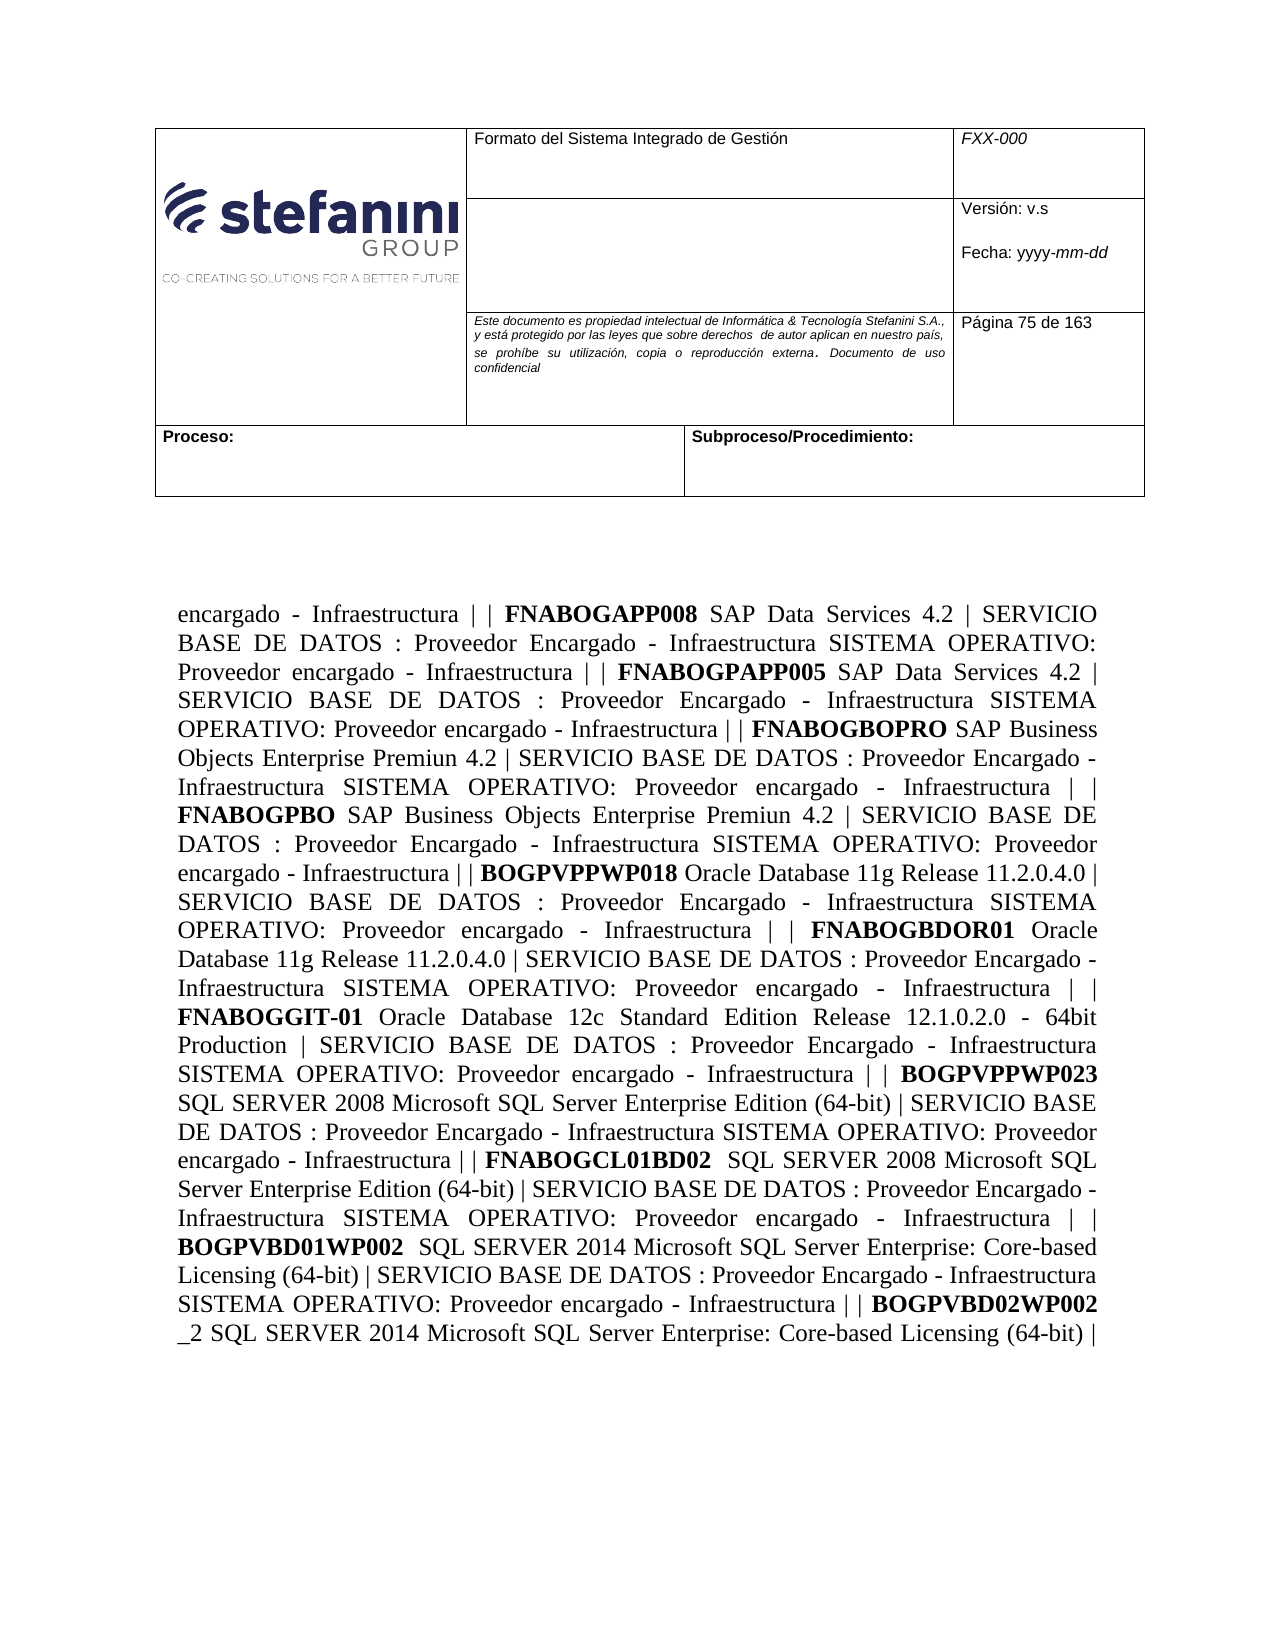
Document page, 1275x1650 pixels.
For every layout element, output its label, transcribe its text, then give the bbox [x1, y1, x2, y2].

text SAP ASE Platform Edition Plataforma 16 SP11 SAP IQ nodo1 | SERVICIO BASE DE DATOS : Grupo Base de Datos FNA SISTEMA OPERATIVO: Proveedor encargado - Infraestructura | | FNABOGIQPRO2 SAP ASE Platform Edition Plataforma 16 SP11 SAP IQ nodo2 | SERVICIO BASE DE DATOS : Grupo Base de Datos FNA SISTEMA OPERATIVO: Proveedor encargado - Infraestructura | | FNABOGIQPRO CAPE | SERVICIO BASE DE DATOS : Grupo Base de Datos FNA SISTEMA OPERATIVO: Proveedor encargado - Infraestructura | | FNABOGPROD1 CAPE | SERVICIO BASE DE DATOS : Grupo Base de Datos FNA SISTEMA OPERATIVO: Proveedor encargado - Infraestructura | | FNABOGRSPRO SAP ASE Platform Edition Plataforma 16 SP11 SAP IQ | SERVICIO BASE DE DATOS : Proveedor Encargado - Infraestructura SISTEMA OPERATIVO: Proveedor encargado - Infraestructura | | fna-hanabipro SAP HANA Enterprise Edition Plataforma 1.0 SP12 | SERVICIO BASE DE DATOS : Proveedor Encargado - Infraestructura SISTEMA OPERATIVO: Proveedor encargado - Infraestructura | | FNABOGPREP1 SAP Adaptive Server Platform 16.0 SP03 PL06 | SERVICIO BASE DE DATOS : Proveedor Encargado - Infraestructura SISTEMA OPERATIVO: Proveedor encargado - Infraestructura | | JUPASCANG05BEG01 SAP Adaptive Server Platform 16.0 SP03 PL06 | SERVICIO BASE DE DATOS : Proveedor Encargado - Infraestructura SISTEMA OPERATIVO: Proveedor encargado - Infraestructura | | FNABOGPREP1_TSM SAP Adaptive Server Platform 16.0 SP03 PL06 | SERVICIO BASE DE DATOS : Proveedor Encargado - Infraestructura SISTEMA OPERATIVO: Proveedor encargado - Infraestructura | | FNABOGPRUE SAP Adaptive Server Platform 16.0 SP03 PL06 | SERVICIO BASE DE DATOS : Proveedor Encargado - Infraestructura SISTEMA OPERATIVO: Proveedor encargado - Infraestructura | | FNABOGIQPRE SAP ASE Platform Edition Plataforma 16 SP11 SAP IQ | SERVICIO BASE DE DATOS : Proveedor Encargado - Infraestructura SISTEMA OPERATIVO: Proveedor encargado - Infraestructura | | FNABOGRSPRU SAP ASE Platform Edition Plataforma 16 SP11 SAP IQ | SERVICIO BASE DE DATOS : Proveedor Encargado - Infraestructura SISTEMA OPERATIVO: Proveedor encargado - Infraestructura | | fna-hanabiqa SAP HANA Enterprise Edition Plataforma 1.0 SP12 | SERVICIO BASE DE DATOS : Proveedor Encargado - Infraestructura SISTEMA OPERATIVO: Proveedor encargado - Infraestructura | | FNABOGAPP008 SAP Data Services 4.2 | SERVICIO BASE DE DATOS : Proveedor Encargado - Infraestructura SISTEMA OPERATIVO: Proveedor encargado - Infraestructura | | FNABOGPAPP005 SAP Data Services 4.2 | SERVICIO BASE DE DATOS : Proveedor Encargado - Infraestructura SISTEMA OPERATIVO: Proveedor encargado - Infraestructura | | FNABOGBOPRO SAP Business Objects Enterprise Premiun 4.2 | SERVICIO BASE DE DATOS : Proveedor Encargado - Infraestructura SISTEMA OPERATIVO: Proveedor encargado - Infraestructura | | FNABOGPBO SAP Business Objects Enterprise Premiun 4.2 | SERVICIO BASE DE DATOS : Proveedor Encargado - Infraestructura SISTEMA OPERATIVO: Proveedor encargado - Infraestructura | | BOGPVPPWP018 Oracle Database 11g Release 11.2.0.4.0 | SERVICIO BASE DE DATOS : Proveedor Encargado - Infraestructura SISTEMA OPERATIVO: Proveedor encargado - Infraestructura | | FNABOGBDOR01 Oracle Database 11g Release 11.2.0.4.0 | SERVICIO BASE DE DATOS : Proveedor Encargado - Infraestructura SISTEMA OPERATIVO: Proveedor encargado - Infraestructura | | FNABOGGIT-01 Oracle Database 12c Standard Edition Release 12.1.0.2.0 - 64bit Production | SERVICIO BASE DE DATOS : Proveedor Encargado - Infraestructura SISTEMA OPERATIVO: Proveedor encargado - Infraestructura | | BOGPVPPWP023 SQL SERVER 2008 Microsoft SQL Server Enterprise Edition (64-bit) | SERVICIO BASE DE DATOS : Proveedor Encargado - Infraestructura SISTEMA OPERATIVO: Proveedor encargado - Infraestructura | | FNABOGCL01BD02 SQL SERVER 2008 Microsoft SQL Server Enterprise Edition (64-bit) | SERVICIO BASE DE DATOS : Proveedor Encargado - Infraestructura SISTEMA OPERATIVO: Proveedor encargado - Infraestructura | | BOGPVBD01WP002 SQL SERVER 2014 Microsoft SQL Server Enterprise: Core-based Licensing (64-bit) | SERVICIO BASE DE DATOS : Proveedor Encargado - Infraestructura SISTEMA OPERATIVO: Proveedor encargado - Infraestructura | | BOGPVBD02WP002 _2 SQL SERVER 2014 Microsoft SQL Server Enterprise: Core-based Licensing (64-bit) | SERVICIO BASE DE DATOS : Proveedor Encargado - Infraestructura SISTEMA OPERATIVO: Proveedor encargado - Infraestructura | | BOGPVBD03WP002 SQL SERVER 2014 Microsoft SQL Server Enterprise: Core-based Licensing (64-bit) | SERVICIO BASE DE DATOS : Proveedor Encargado - Infraestructura SISTEMA OPERATIVO: Proveedor encargado - Infraestructura | | BOGPVBD04WP002 SQL SERVER 2014 Microsoft SQL Server Enterprise: Core-based Licensing (64-bit) | SERVICIO BASE DE DATOS : Proveedor Encargado - Infraestructura SISTEMA OPERATIVO: Proveedor encargado - Infraestructura | | BOGPVBD05WP002 SQL SERVER 2014 Microsoft SQL Server Enterprise: Core-based Licensing (64-bit) | SERVICIO BASE DE DATOS : Proveedor Encargado - Infraestructura SISTEMA OPERATIVO: Proveedor encargado - Infraestructura | | BOGPVBD01WP003 SQL SERVER 2016 Microsoft SQL Server Enterprise: Core-based Licensing (64-bit) | SERVICIO BASE DE DATOS : Proveedor Encargado - Infraestructura SISTEMA OPERATIVO: Proveedor encargado - Infraestructura | | BOGPVBD02WP003 _1 SQL SERVER 2016 Microsoft SQL Server Enterprise: Core-based Licensing (64-bit) | SERVICIO BASE DE DATOS : Proveedor Encargado - Infraestructura SISTEMA OPERATIVO: Proveedor encargado - Infraestructura | | BOGPVBDWP013 SQL SERVER 2016 Microsoft SQL Server Enterprise: Core-based Licensing (64-bit) | SERVICIO BASE DE DATOS : Proveedor Encargado - Infraestructura SISTEMA OPERATIVO: Proveedor encargado - Infraestructura | | FNABOGCOV-03 SQL SERVER 2012 Standard Edition (64-bit) | SERVICIO BASE DE DATOS : Proveedor Encargado - Infraestructura SISTEMA OPERATIVO: Proveedor encargado - Infraestructura | | FNABOGDCL01N6 SQL SERVER 2008 Microsoft SQL Server Enterprise Edition (64-bit) | SERVICIO BASE DE DATOS : Proveedor Encargado - Infraestructura SISTEMA OPERATIVO: Proveedor encargado - Infraestructura | | FNABOGDPCL01N1 SQL SERVER 2008 Microsoft SQL Server Enterprise Edition (64-bit) | SERVICIO BASE DE DATOS : Proveedor Encargado - Infraestructura SISTEMA OPERATIVO: Proveedor encargado - Infraestructura | | FNABOGDCL01N5 SQL SERVER 2008 Microsoft SQL Server Enterprise Edition (64-bit) | SERVICIO BASE DE DATOS : Proveedor Encargado - Infraestructura SISTEMA OPERATIVO: Proveedor encargado - Infraestructura | | FNABOGCCL02BD02 SQL SERVER 2014 Microsoft SQL Server Enterprise: Core-based Licensing (64-bit) | SERVICIO BASE DE DATOS : Proveedor Encargado - Infraestructura SISTEMA OPERATIVO: Proveedor encargado - Infraestructura | | FNABOGCCL02BD01 SQL SERVER 2014 Microsoft SQL Server Enterprise: Core-based Licensing (64-bit) | SERVICIO BASE DE DATOS : Proveedor Encargado - Infraestructura SISTEMA OPERATIVO: Proveedor encargado - Infraestructura | | FNABOGCCL02BD04 SQL SERVER 2014 Microsoft SQL Server Enterprise: Core-based Licensing (64-bit) | SERVICIO BASE DE DATOS : Proveedor Encargado - Infraestructura SISTEMA OPERATIVO: Proveedor encargado - Infraestructura | | BOGPVBD01WC002** PMSSQL2016 SQL SERVER 2016 Microsoft SQL Server Enterprise: Core-based Licensing (64-bit) | SERVICIO BASE DE DATOS : Proveedor Encargado - Infraestructura SISTEMA OPERATIVO: Proveedor encargado - Infraestructura | | FNABOGCCL04BD02 SQL SERVER 2016 Microsoft SQL Server Enterprise: Core-based Licensing (64-bit) | SERVICIO BASE DE DATOS : Proveedor Encargado - Infraestructura SISTEMA OPERATIVO: Proveedor encargado - Infraestructura | | BOGPVBD02WC002 SQL SERVER 2016 Microsoft SQL Server Enterprise: Core-based Licensing (64-bit) | SERVICIO BASE DE DATOS : Proveedor Encargado - Infraestructura SISTEMA OPERATIVO: Proveedor encargado - Infraestructura | | BOGPVBDWC007** SQL SERVER 2016 | SERVICIO BASE DE DATOS : Proveedor Encargado - Infraestructura SISTEMA OPERATIVO: Proveedor encargado - Infraestructura | | FNABOGCDBAPP DB2 Enterprise Server Edition 64 bits | SERVICIO BASE DE DATOS : Proveedor Encargado - Infraestructura SISTEMA OPERATIVO: Proveedor encargado - Infraestructura | | FNABOGDBAPP_68 DB2 Enterprise Server Edition 64 bitsFNABOGDBAPP_68 | SERVICIO BASE DE DATOS : Proveedor Encargado - Infraestructura SISTEMA OPERATIVO: Proveedor encargado - Infraestructura | | FNABOGPDBAPP DB2 Enterprise Server Edition 64 bits | SERVICIO BASE DE DATOS : Proveedor Encargado - Infraestructura SISTEMA OPERATIVO: Proveedor encargado - Infraestructura | | FNABOGSDBP DB2 9.7.0.11 / 10.5.0.8 | SERVICIO BASE DE DATOS : Proveedor Encargado - Infraestructura SISTEMA OPERATIVO: Proveedor encargado - Infraestructura | [177, 599, 1098, 1347]
picture [162, 182, 460, 286]
